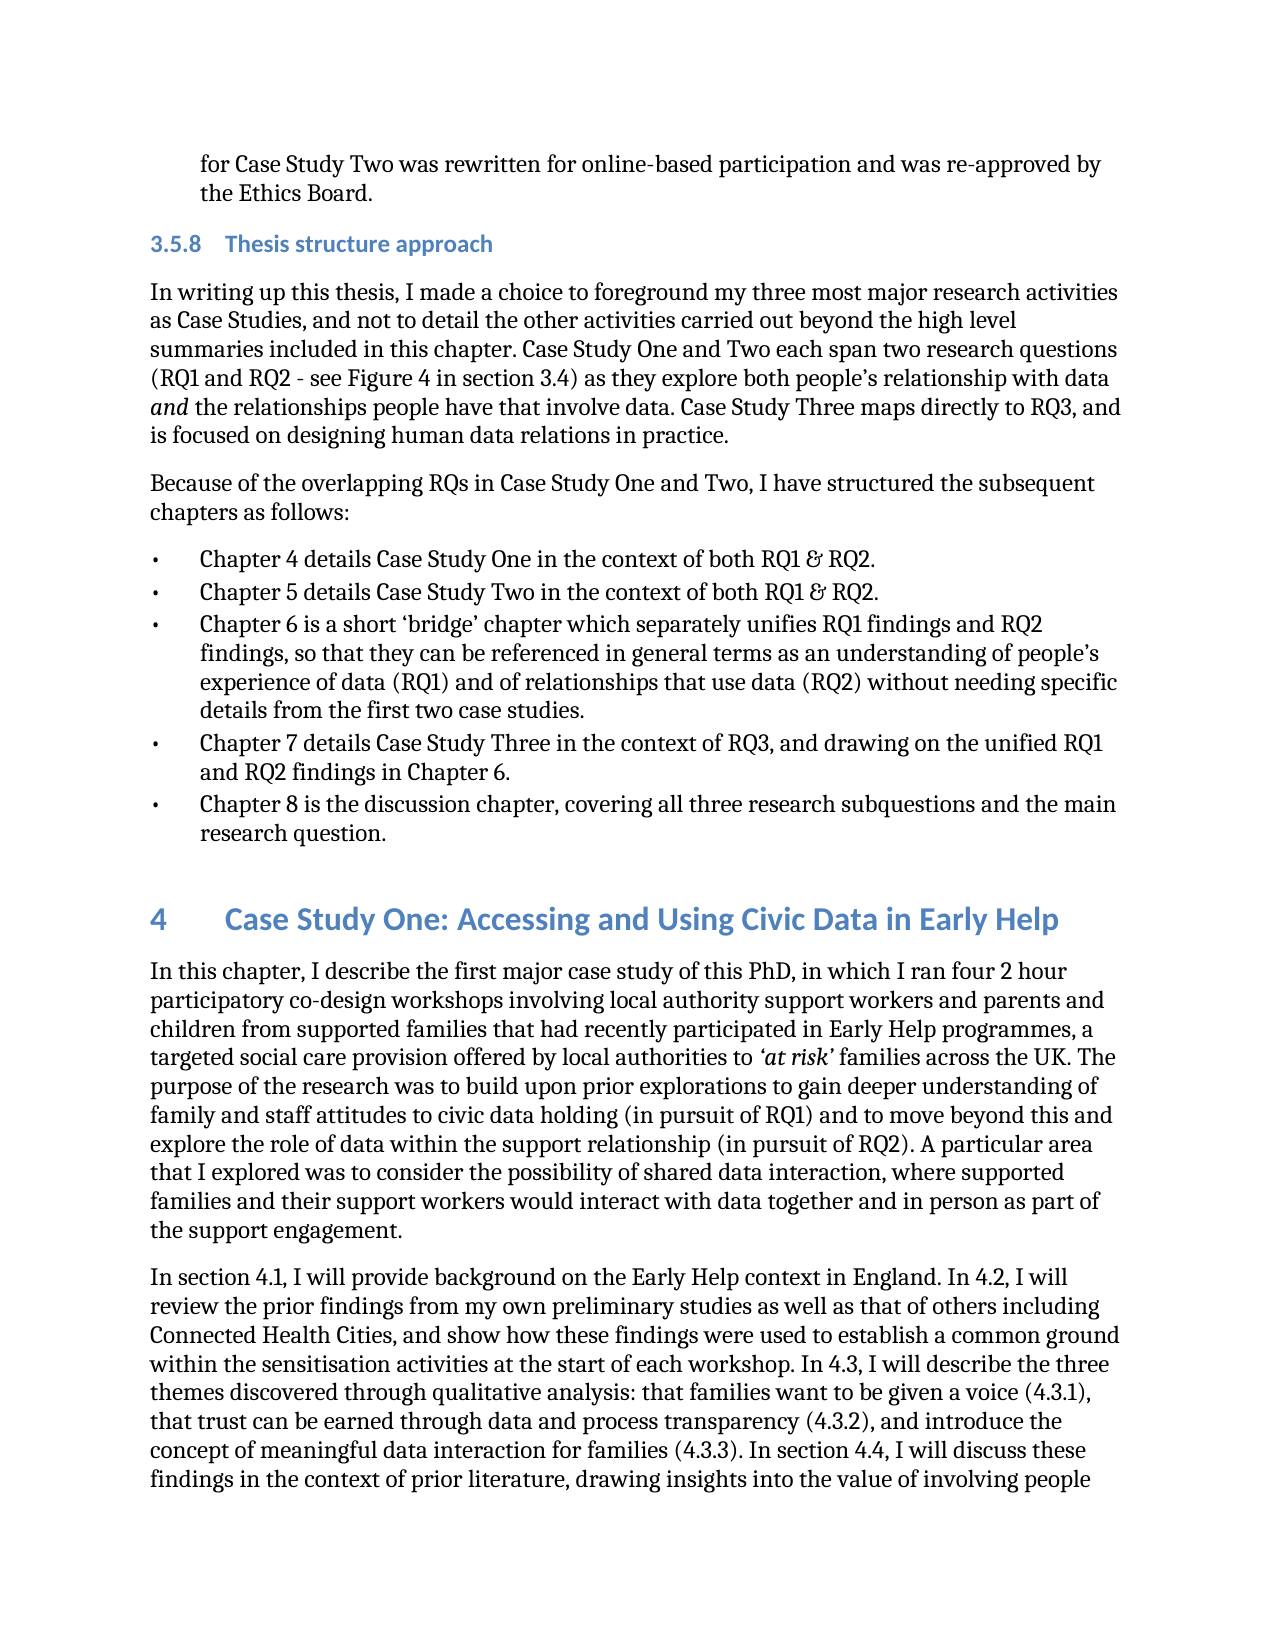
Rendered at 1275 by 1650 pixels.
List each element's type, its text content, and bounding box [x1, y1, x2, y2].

subtitle 4 Case Study One: Accessing and Using Civic Data in Early Help [150, 898, 1125, 938]
list Chapter 8 is the discussion chapter, covering all three research subquestions and the main research question. [150, 790, 1125, 848]
subtitle 3.5.8 Thesis structure approach [150, 228, 1125, 259]
text In this chapter, I describe the first major case study of this PhD, in which I ran four 2 hour participatory co-design workshops involving local authority support workers and parents and children from supported families that had recently participated in Early Help programmes, a targeted social care provision offered by local authorities to ‘at risk’ families across the UK. The purpose of the research was to build upon prior explorations to gain deeper understanding of family and staff attitudes to civic data holding (in pursuit of RQ1) and to move beyond this and explore the role of data within the support relationship (in pursuit of RQ2). A particular area that I explored was to consider the possibility of shared data interaction, where supported families and their support workers would interact with data together and in person as part of the support engagement. [150, 957, 1125, 1244]
list Chapter 5 details Case Study Two in the context of both RQ1 & RQ2. [150, 578, 1125, 606]
text Because of the overlapping RQs in Case Study One and Two, I have structured the subsequent chapters as follows: [150, 469, 1125, 526]
list Chapter 6 is a short ‘bridge’ chapter which separately unifies RQ1 findings and RQ2 findings, so that they can be referenced in general terms as an understanding of people’s experience of data (RQ1) and of relationships that use data (RQ2) without needing specific details from the first two case studies. [150, 610, 1125, 725]
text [150, 1263, 1125, 1493]
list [150, 150, 1125, 207]
text In writing up this thesis, I made a choice to foreground my three most major research activities as Case Studies, and not to detail the other activities carried out beyond the high level summaries included in this chapter. Case Study One and Two each span two research questions (RQ1 and RQ2 - see Figure 4 in section 3.4) as they explore both people’s relationship with data and the relationships people have that involve data. Case Study Three maps directly to RQ3, and is focused on designing human data relations in practice. [150, 278, 1125, 450]
list Chapter 4 details Case Study One in the context of both RQ1 & RQ2. [150, 545, 1125, 574]
list Chapter 7 details Case Study Three in the context of RQ3, and drawing on the unified RQ1 and RQ2 findings in Chapter 6. [150, 729, 1125, 786]
